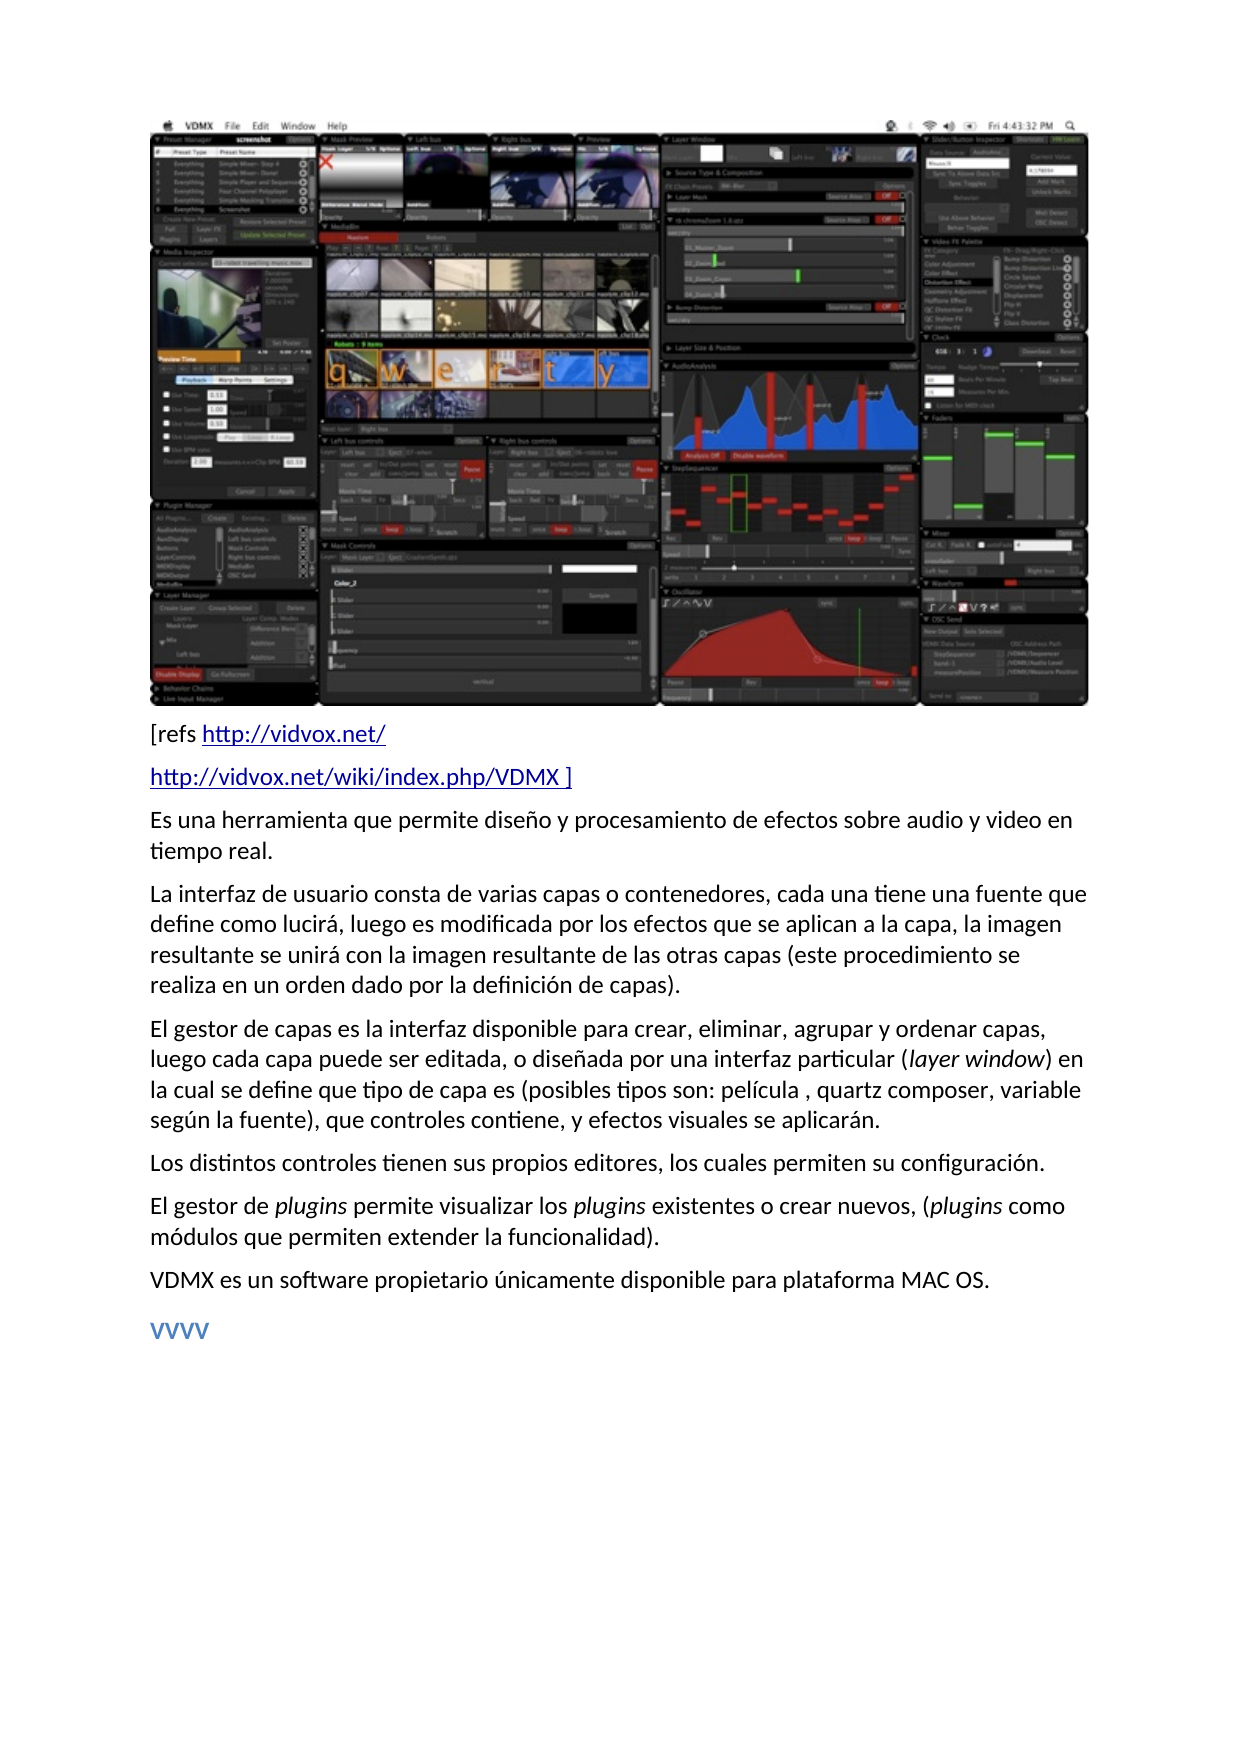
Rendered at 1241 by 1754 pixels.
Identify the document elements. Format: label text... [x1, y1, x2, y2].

text El gestor de capas es la interfaz disponible para crear, eliminar, agrupar y ordenar capas, luego cada capa puede ser editada, o diseñada por una interfaz particular (layer window) en la cual se define que tipo de capa es (posibles tipos son: película , quartz composer, variable según la fuente), que controles contiene, y efectos visuales se aplicarán. [150, 1013, 1090, 1135]
text [refs http://vidvox.net/ [150, 718, 1090, 749]
text Los distintos controles tienen sus propios editores, los cuales permiten su configuración. [150, 1147, 1090, 1178]
text La interfaz de usuario consta de varias capas o contenedores, cada una tiene una fuente que define como lucirá, luego es modificada por los efectos que se aplican a la capa, la imagen resultante se unirá con la imagen resultante de las otras capas (este procedimiento se realiza en un orden dado por la definición de capas). [150, 878, 1090, 1000]
text El gestor de plugins permite visualizar los plugins existentes o crear nuevos, (plugins como módulos que permiten extender la funcionalidad). [150, 1190, 1090, 1251]
text VDMX es un software propietario únicamente disponible para plataforma MAC OS. [150, 1264, 1090, 1294]
subtitle VVVV [150, 1315, 1090, 1346]
picture [150, 120, 1089, 706]
text http://vidvox.net/wiki/index.php/VDMX ] [150, 762, 1090, 792]
text Es una herramienta que permite diseño y procesamiento de efectos sobre audio y video en tiempo real. [150, 804, 1090, 866]
